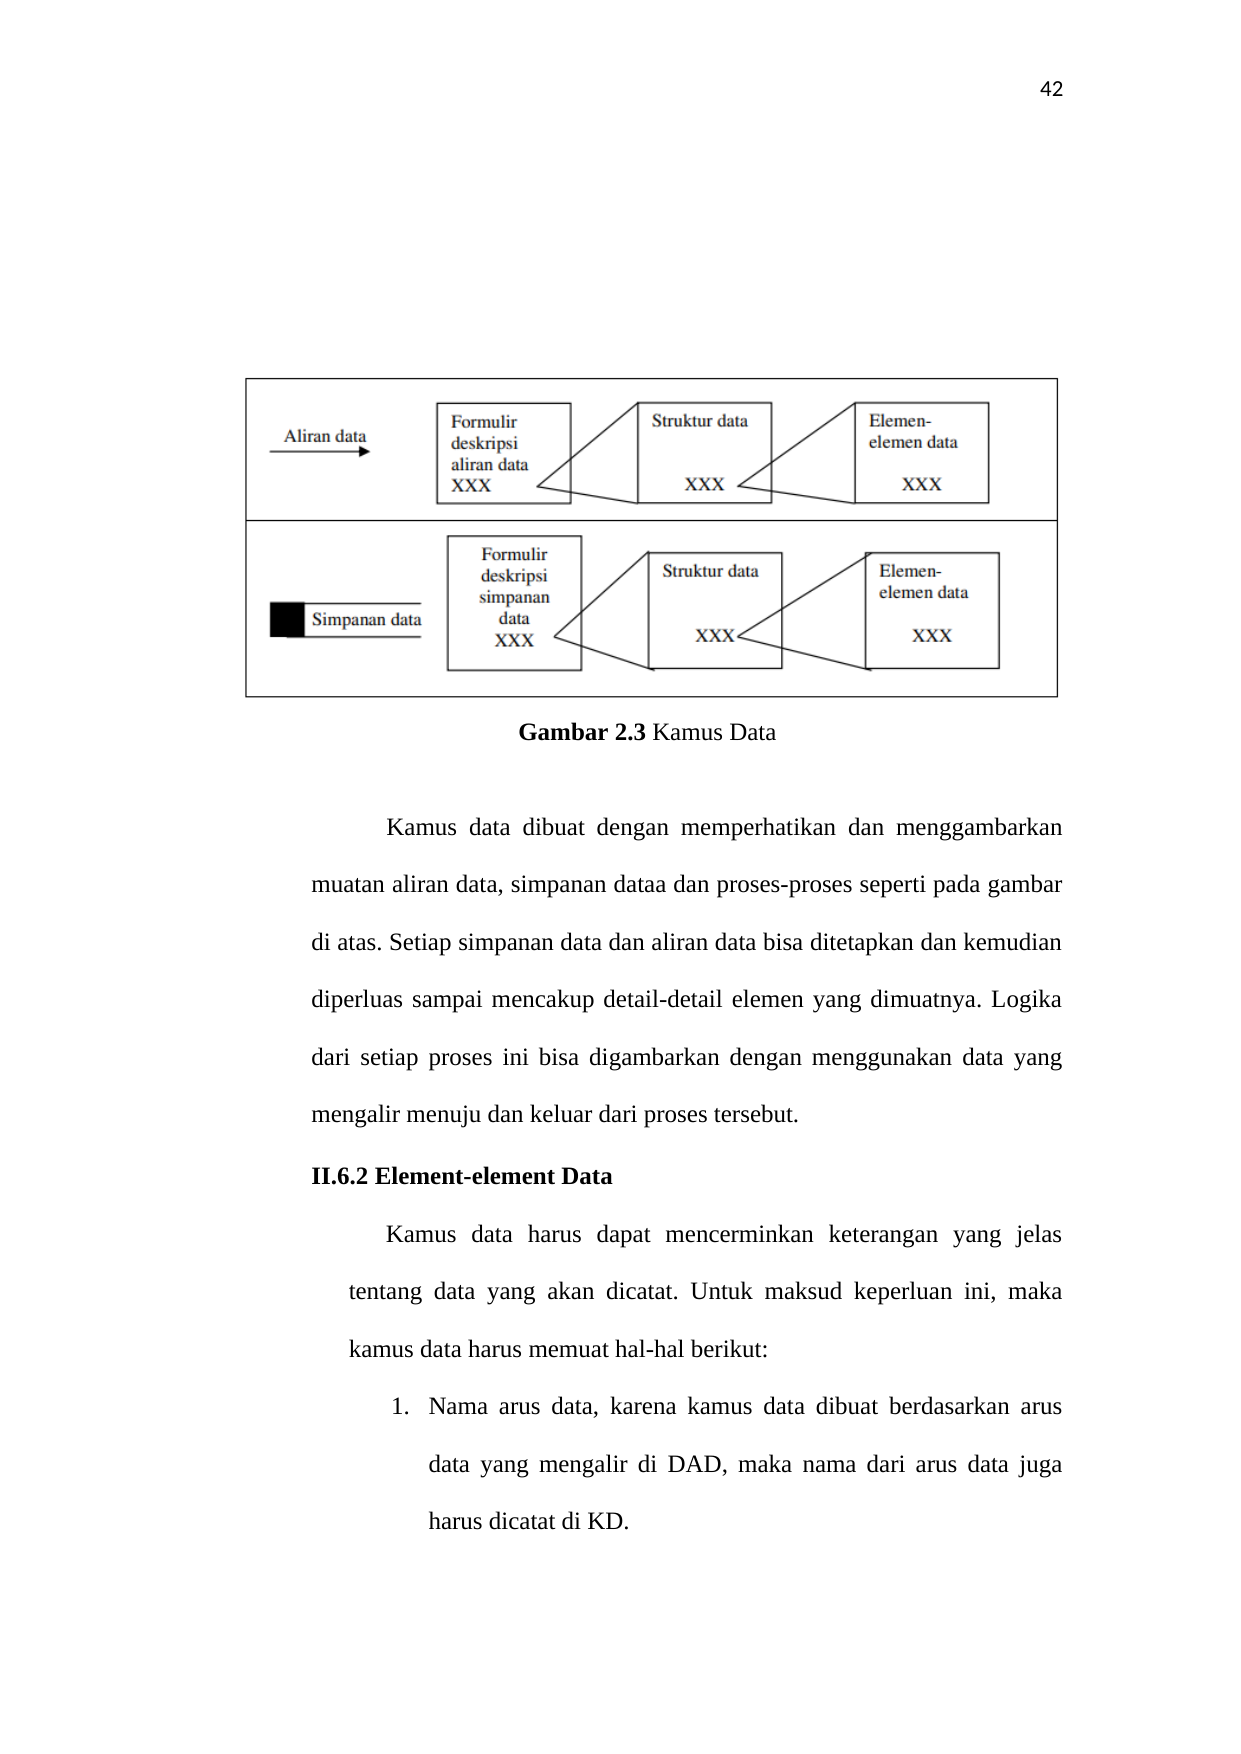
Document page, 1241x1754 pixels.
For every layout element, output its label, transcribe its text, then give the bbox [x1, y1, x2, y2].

picture [236, 371, 1063, 701]
subtitle Element-element Data [311, 1161, 1063, 1190]
list Nama arus data, karena kamus data dibuat berdasarkan arus data yang mengalir di DAD, maka nama dari arus data juga harus dicatat di KD. [391, 1391, 1063, 1535]
text Kamus data harus dapat mencerminkan keterangan yang jelas tentang data yang akan dicatat. Untuk maksud keperluan ini, maka kamus data harus memuat hal-hal berikut: [348, 1219, 1063, 1362]
text Kamus data dibuat dengan memperhatikan dan menggambarkan muatan aliran data, simpanan dataa dan proses-proses seperti pada gambar di atas. Setiap simpanan data dan aliran data bisa ditetapkan dan kemudian diperluas sampai mencakup detail-detail elemen yang dimuatnya. Logika dari setiap proses ini bisa digambarkan dengan menggunakan data yang mengalir menuju dan keluar dari proses tersebut. [311, 812, 1063, 1128]
